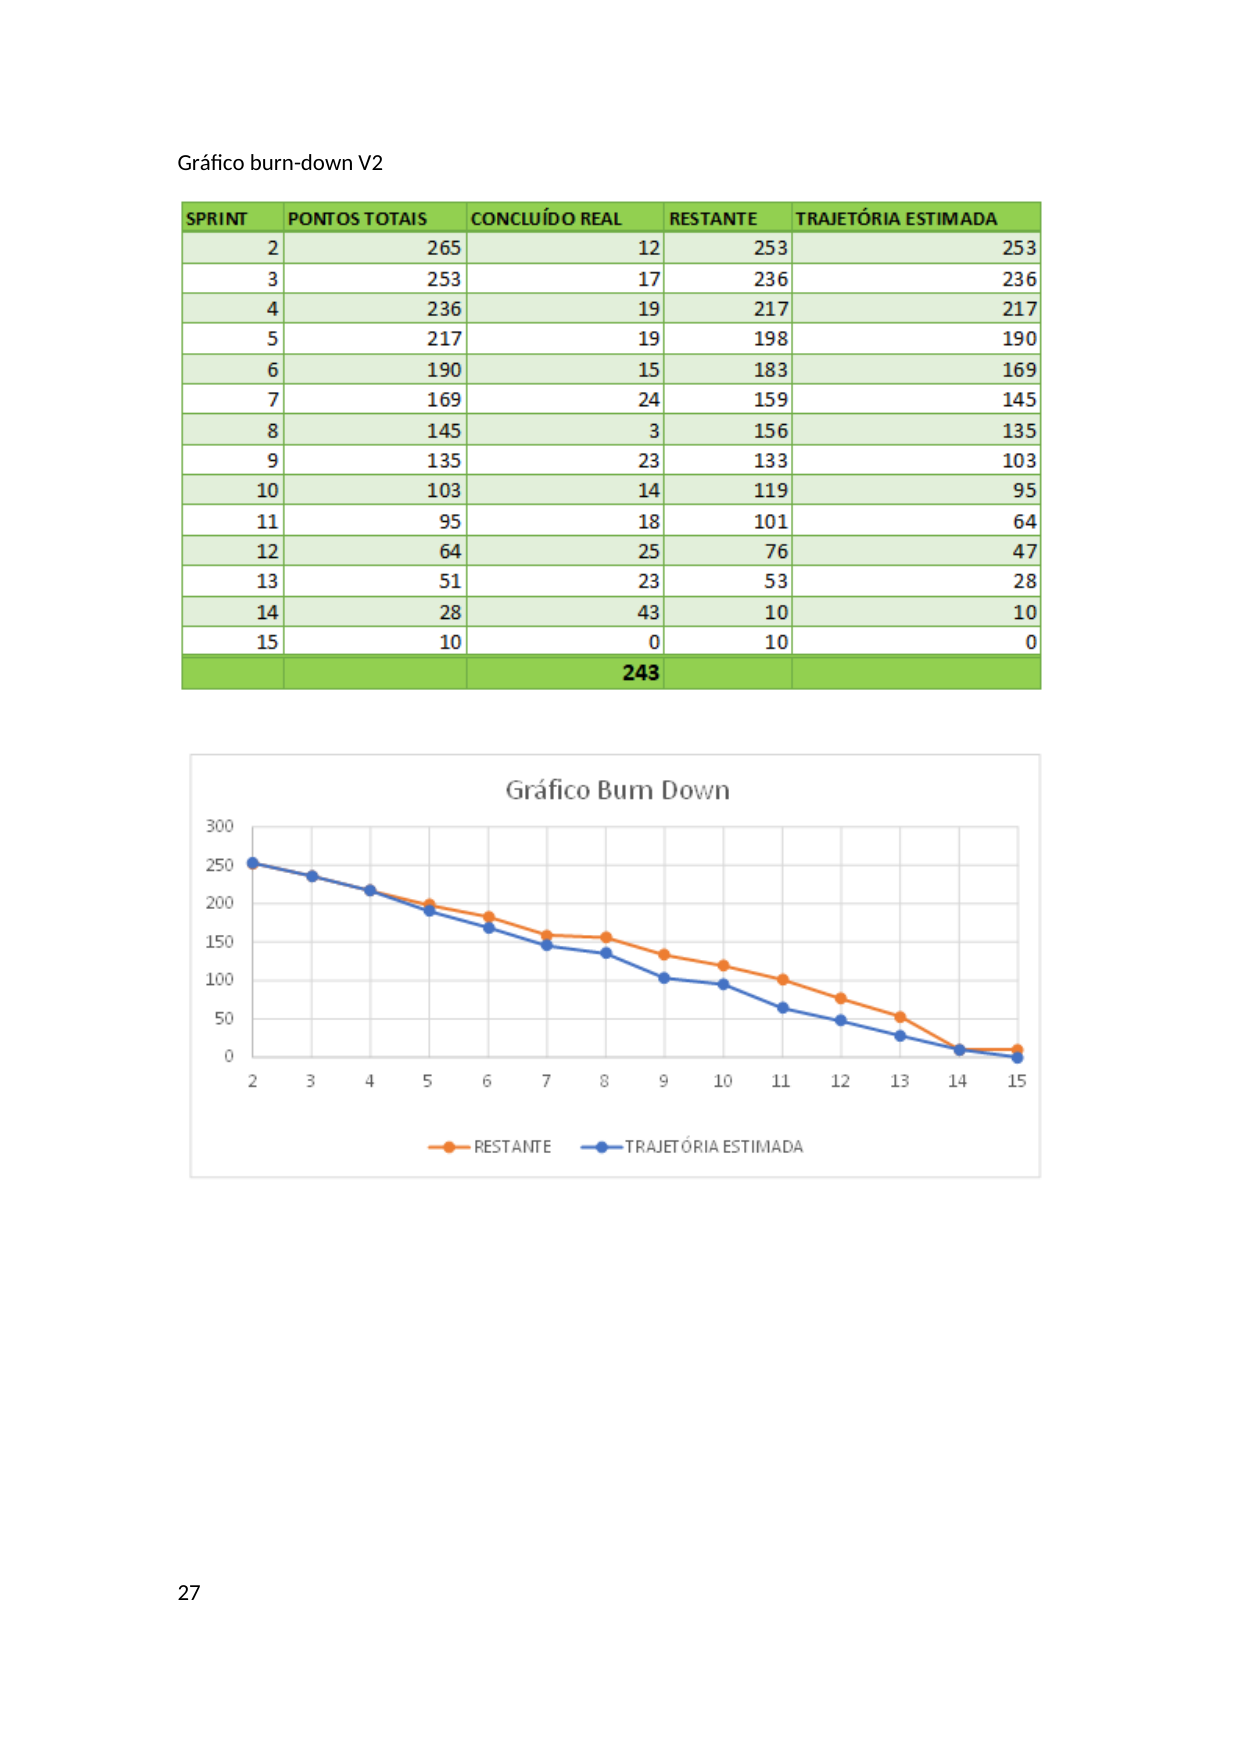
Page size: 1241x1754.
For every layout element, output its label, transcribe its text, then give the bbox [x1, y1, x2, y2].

text Gráfico burn-down V2 [177, 148, 1063, 176]
picture [177, 194, 1048, 1189]
